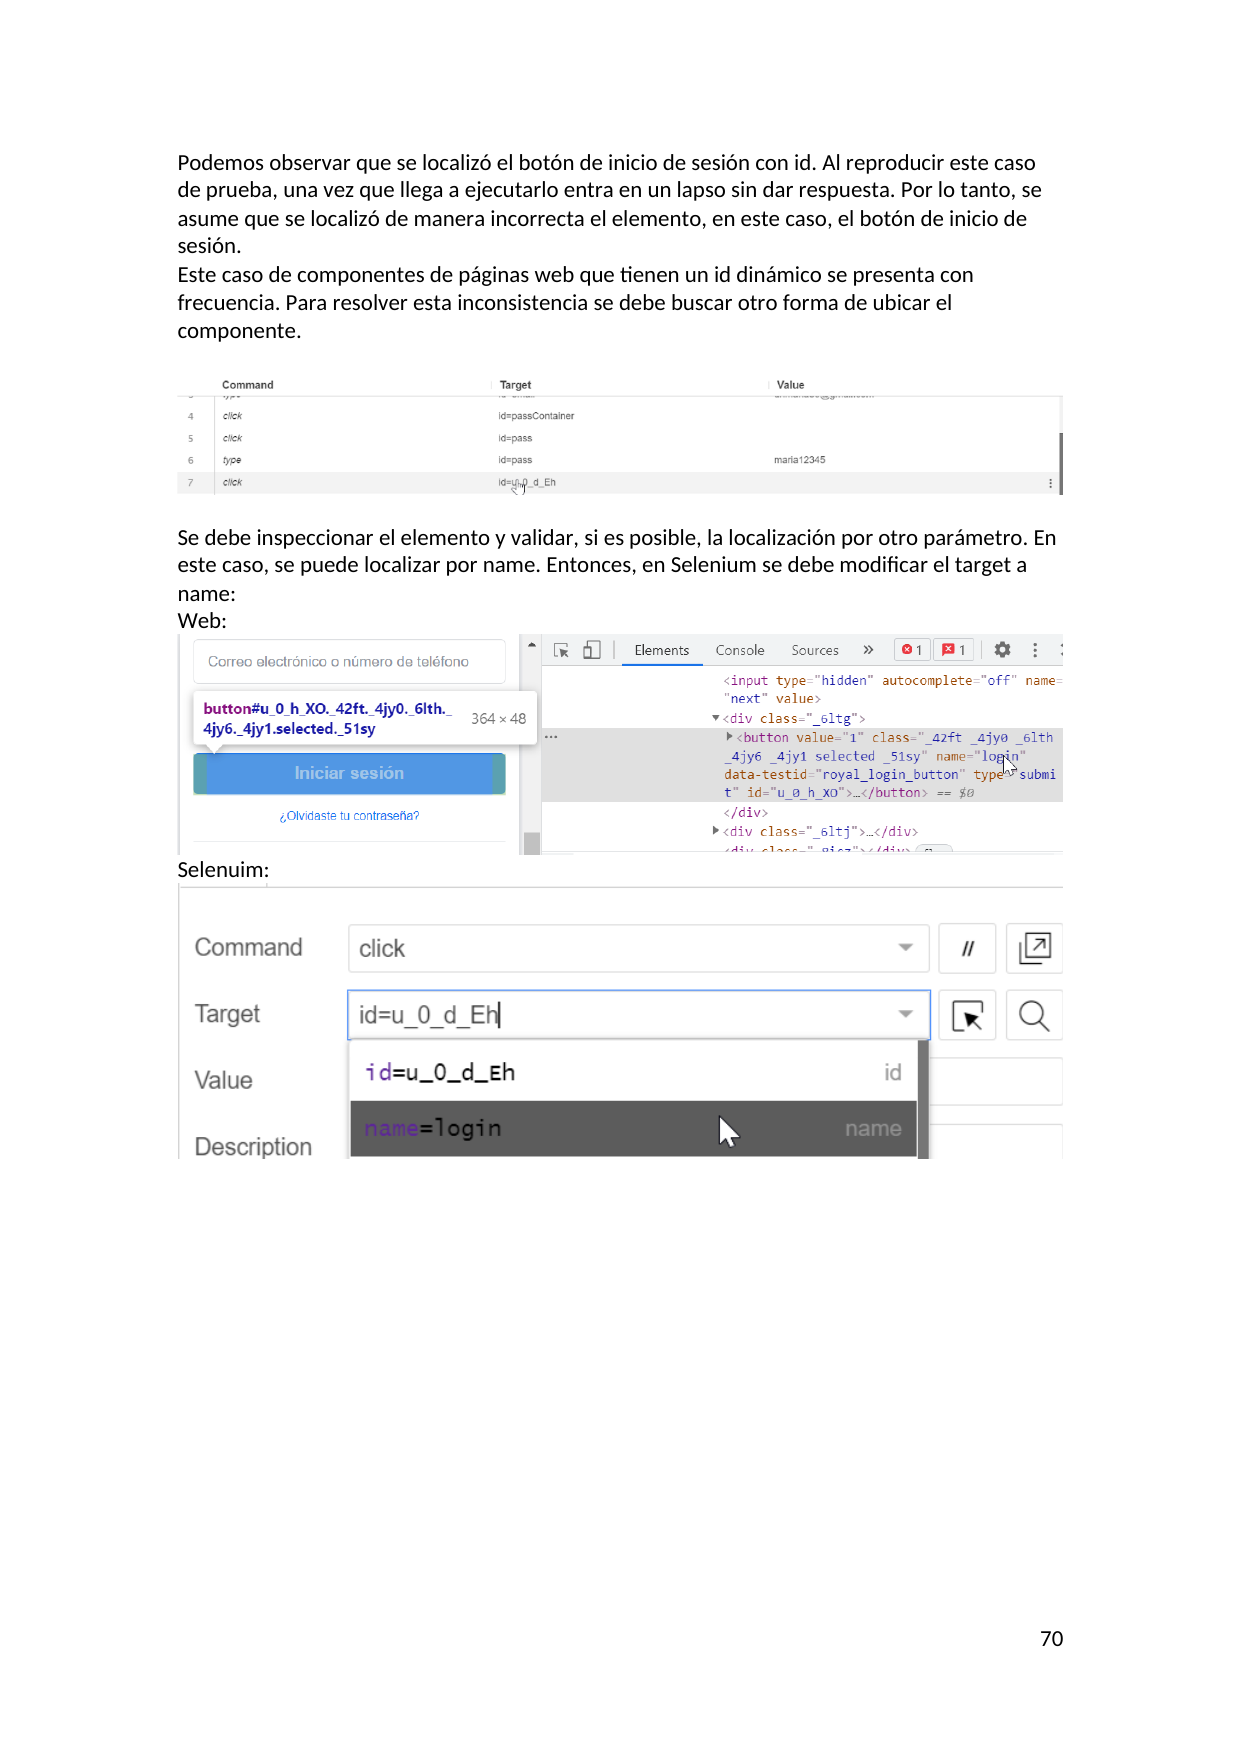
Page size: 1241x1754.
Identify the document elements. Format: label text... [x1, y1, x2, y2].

text Web: [177, 607, 1063, 634]
picture [177, 634, 1063, 855]
picture [177, 883, 1063, 1159]
text Selenuim: [177, 855, 1063, 883]
text Este caso de componentes de páginas web que tienen un id dinámico se presenta con frecuencia. Para resolver esta inconsistencia se debe buscar otro forma de ubicar el componente. [177, 260, 1063, 344]
text Podemos observar que se localizó el botón de inicio de sesión con id. Al reproducir este caso de prueba, una vez que llega a ejecutarlo entra en un lapso sin dar respuesta. Por lo tanto, se asume que se localizó de manera incorrecta el elemento, en este caso, el botón de inicio de sesión. [177, 148, 1063, 260]
picture [177, 371, 1063, 495]
text Se debe inspeccionar el elemento y validar, si es posible, la localización por otro parámetro. En este caso, se puede localizar por name. Entonces, en Selenium se debe modificar el target a name: [177, 523, 1063, 607]
